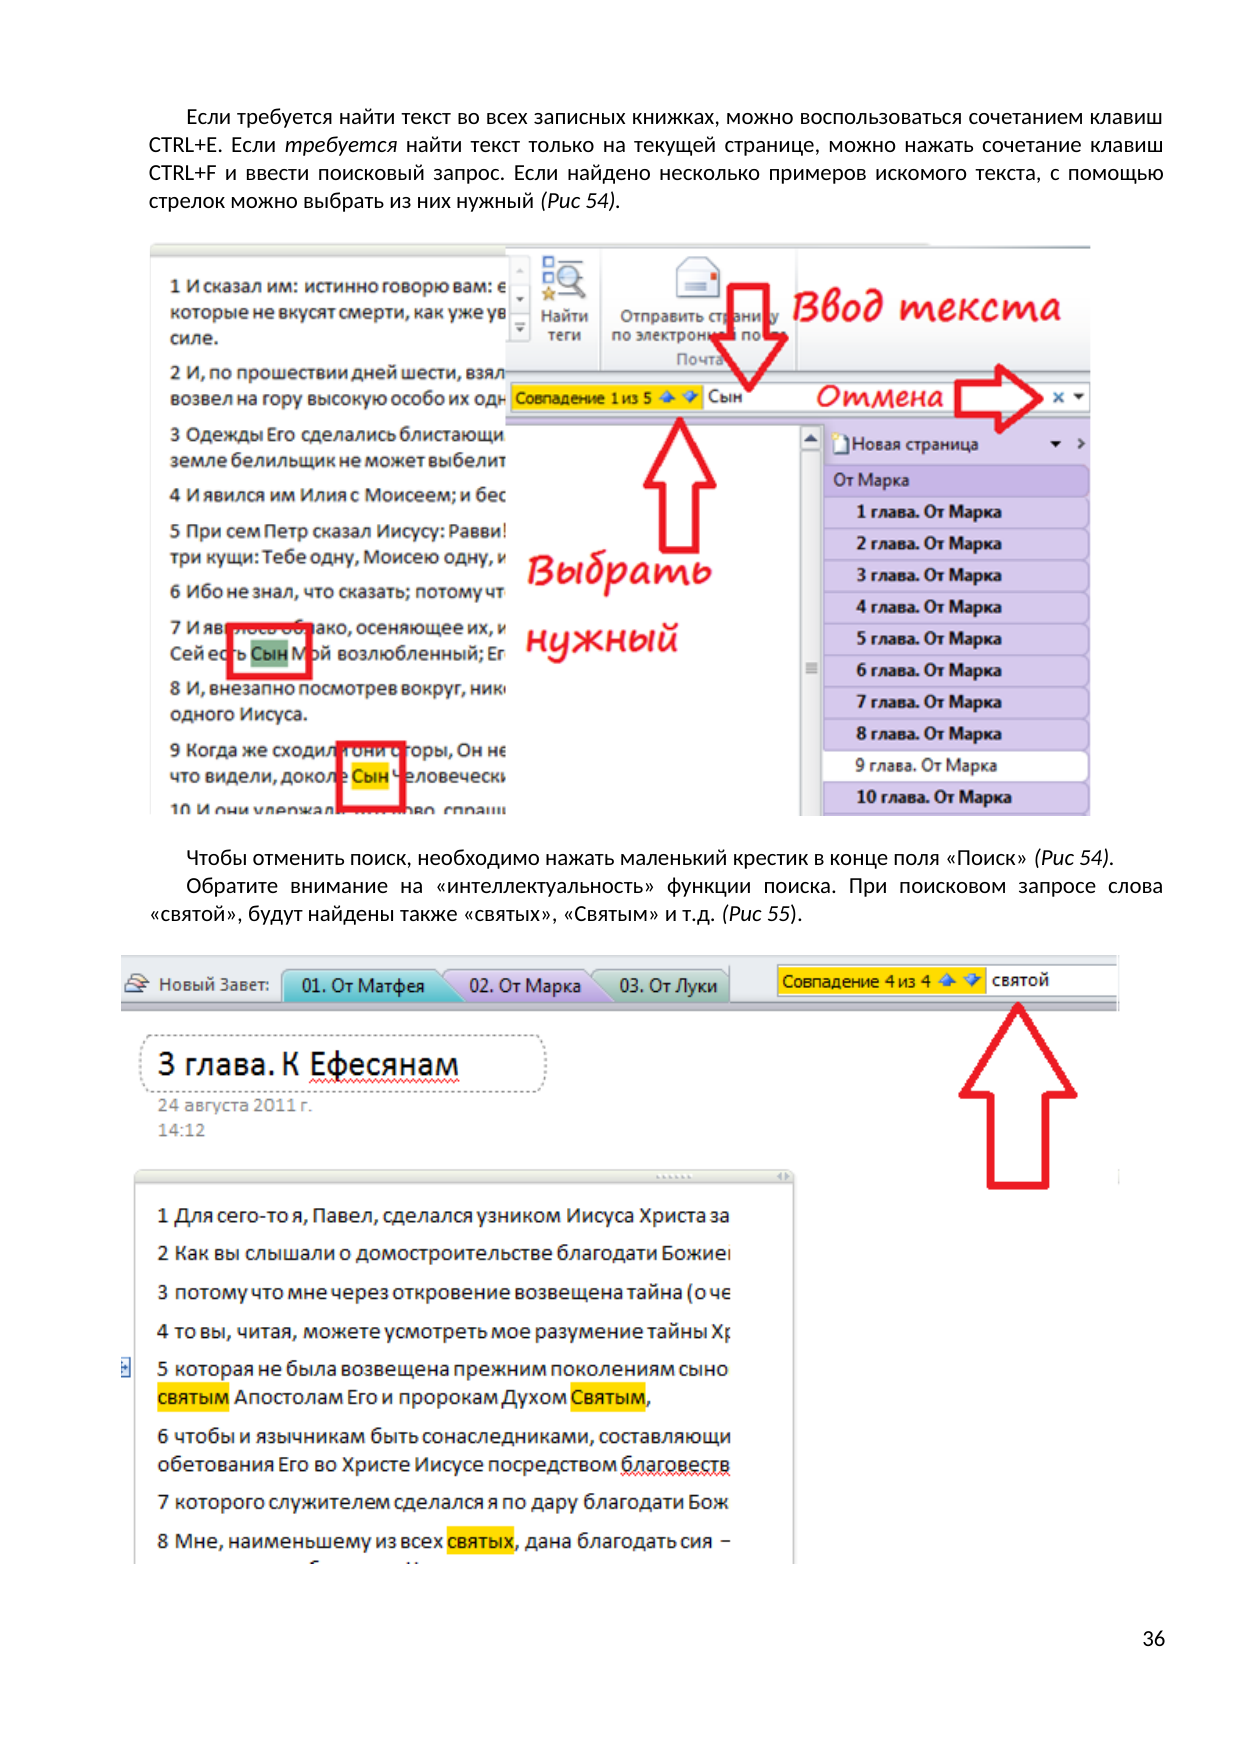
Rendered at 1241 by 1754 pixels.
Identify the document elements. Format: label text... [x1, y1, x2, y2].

text Обратите внимание на «интеллектуальность» функции поиска. При поисковом запросе слова «святой», будут найдены также «святых», «Святым» и т.д. (Рис 55). [149, 871, 1165, 927]
picture [121, 955, 1120, 1564]
picture [149, 241, 1091, 816]
text Если требуется найти текст во всех записных книжках, можно воспользоваться сочетанием клавиш CTRL+E. Если требуется найти текст только на текущей странице, можно нажать сочетание клавиш CTRL+F и ввести поисковый запрос. Если найдено несколько примеров искомого текста, с помощью стрелок можно выбрать из них нужный (Рис 54). [149, 102, 1165, 214]
text Чтобы отменить поиск, необходимо нажать маленький крестик в конце поля «Поиск» (Рис 54). [149, 843, 1165, 871]
